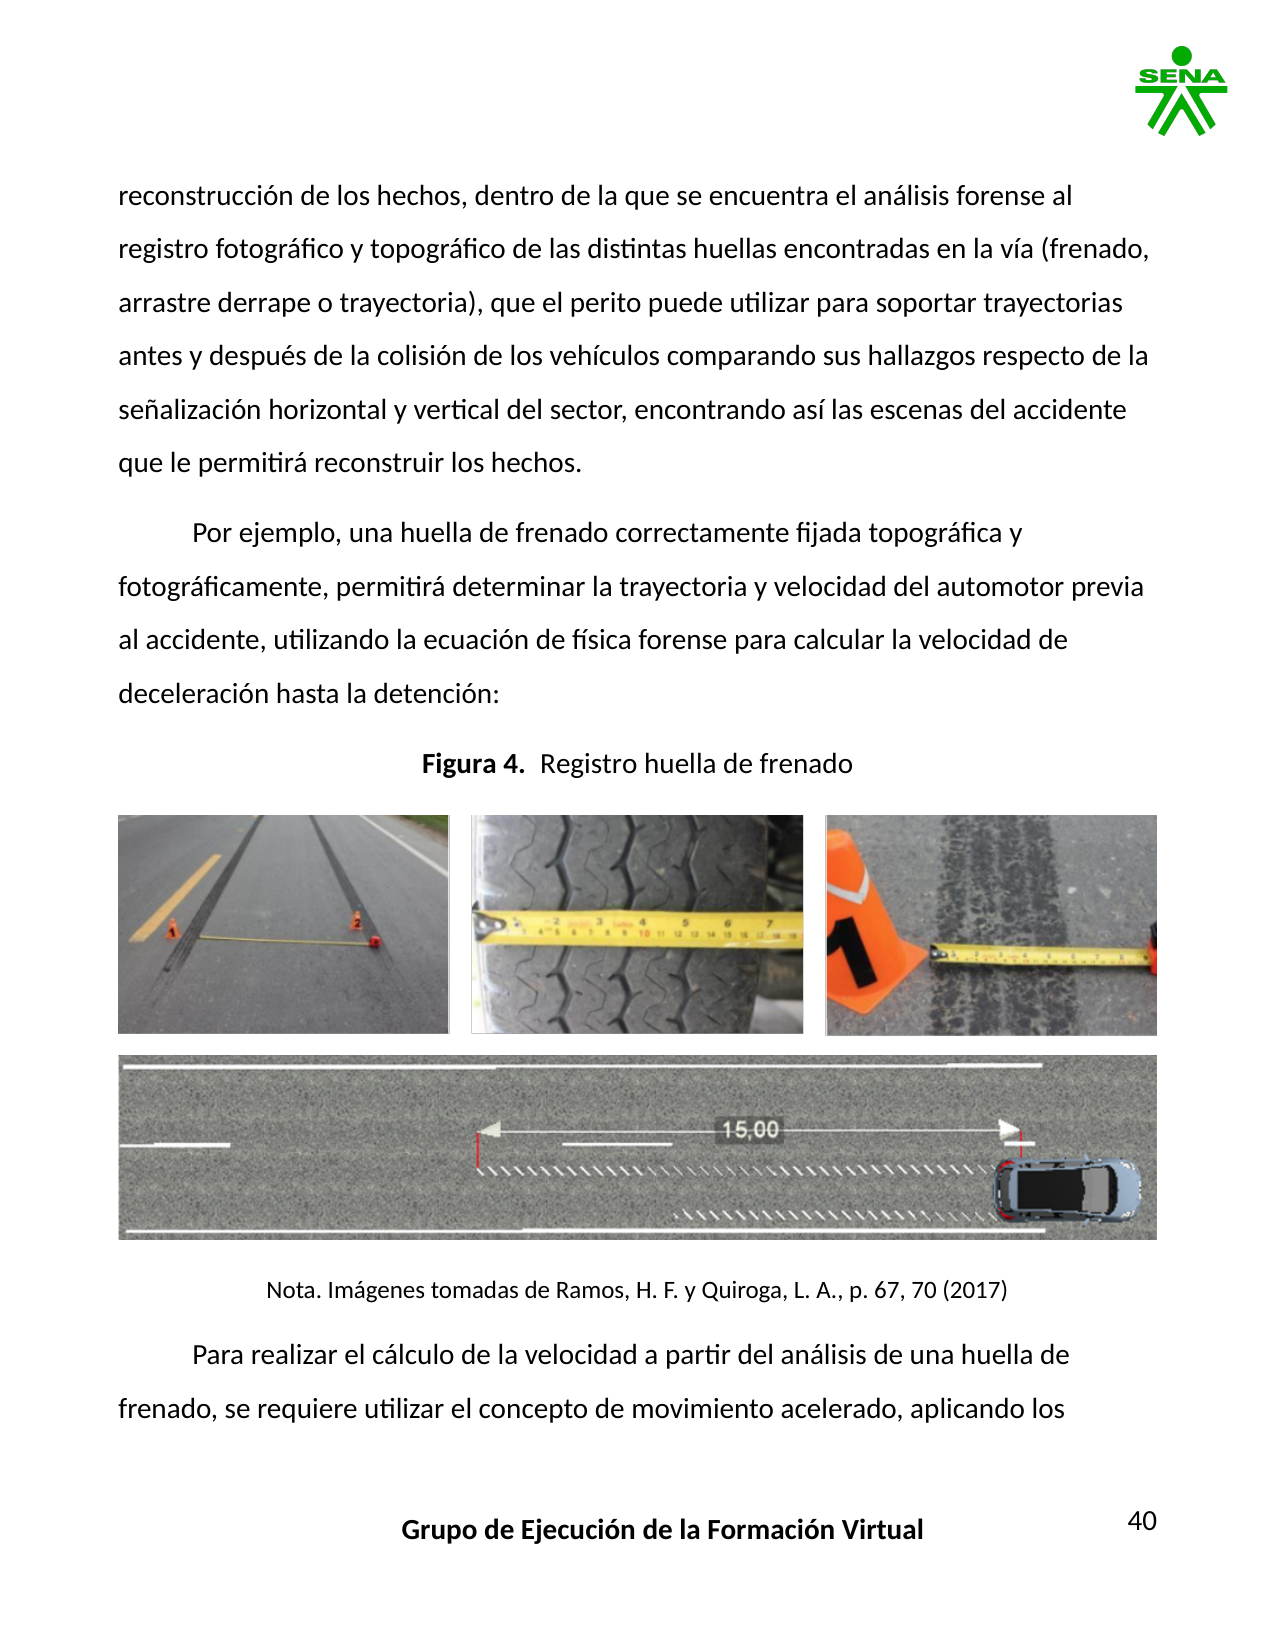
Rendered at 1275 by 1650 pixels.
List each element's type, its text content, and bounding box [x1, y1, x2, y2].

text Registro huella de frenado [118, 745, 1157, 781]
picture [1135, 46, 1228, 136]
text Nota. Imágenes tomadas de Ramos, H. F. y Quiroga, L. A., p. 67, 70 (2017) [118, 1274, 1157, 1304]
text Por ejemplo, una huella de frenado correctamente fijada topográfica y fotográficamente, permitirá determinar la trayectoria y velocidad del automotor previa al accidente, utilizando la ecuación de física forense para calcular la velocidad de deceleración hasta la detención: [118, 514, 1157, 710]
picture [118, 815, 1157, 1240]
